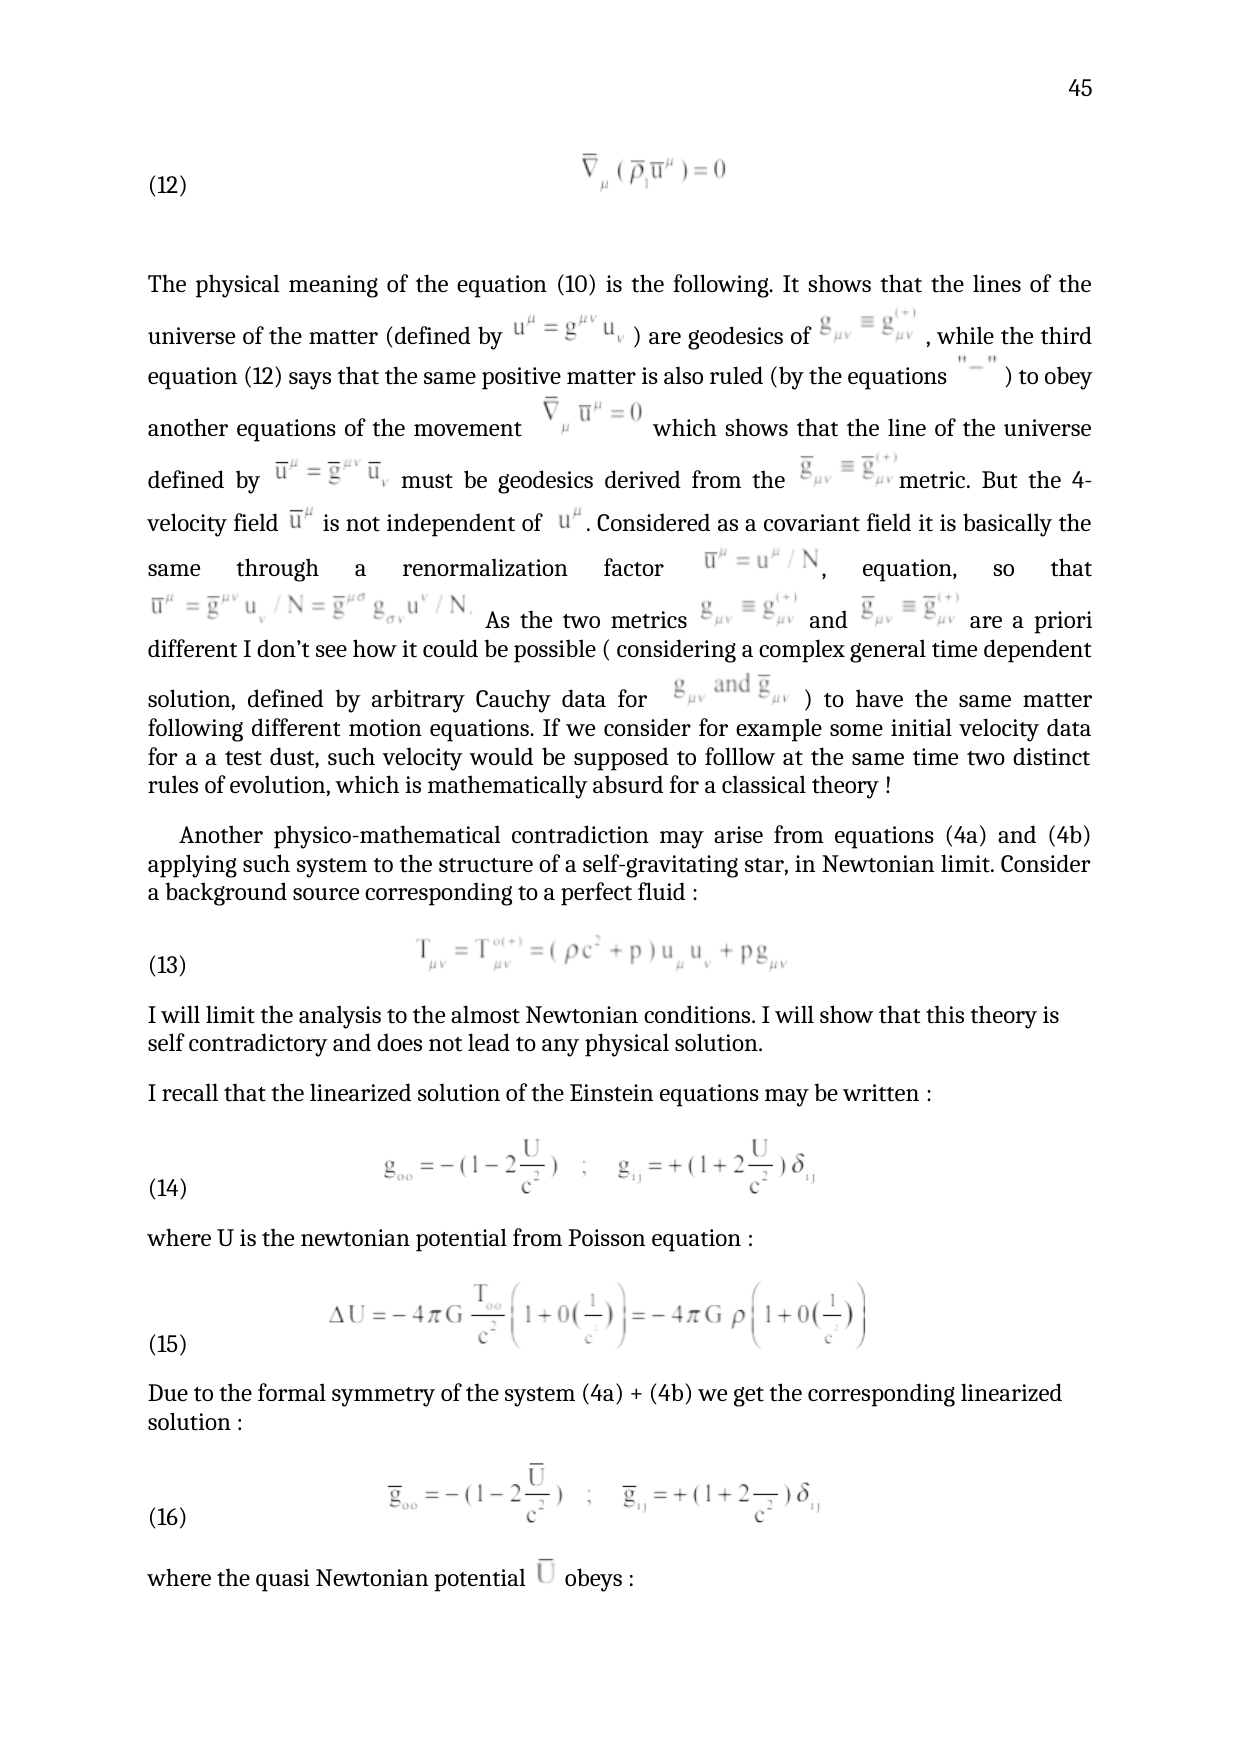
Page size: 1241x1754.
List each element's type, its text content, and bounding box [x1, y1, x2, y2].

text (13) [148, 928, 1093, 980]
text I recall that the linearized solution of the Einstein equations may be written : [148, 1079, 1093, 1108]
text (15) [148, 1273, 1093, 1358]
text where U is the newtonian potential from Poisson equation : [148, 1224, 1093, 1252]
text (14) [148, 1128, 1093, 1203]
text (12) [148, 148, 1093, 199]
text The physical meaning of the equation (10) is the following. It shows that the lines of the universe of the matter (defined by ) are geodesics of , while the third equation (12) says that the same positive matter is also ruled (by the equations ) to obey another equations of the movement which shows that the line of the universe defined by must be geodesics derived from the metric. But the 4-velocity field is not independent of . Considered as a covariant field it is basically the same through a renormalization factor , equation, so that As the two metrics and are a priori different I don’t see how it could be possible ( considering a complex general time dependent solution, defined by arbitrary Cauchy data for ) to have the same matter following different motion equations. If we consider for example some initial velocity data for a a test dust, such velocity would be supposed to folllow at the same time two distinct rules of evolution, which is mathematically absurd for a classical theory ! [148, 270, 1093, 800]
text I will limit the analysis to the almost Newtonian conditions. I will show that this theory is self contradictory and does not lead to any physical solution. [148, 1001, 1093, 1058]
text Another physico-mathematical contradiction may arise from equations (4a) and (4b) applying such system to the structure of a self-gravitating star, in Newtonian limit. Consider a background source corresponding to a perfect fluid : [148, 821, 1093, 907]
text where the quasi Newtonian potential obeys : [148, 1553, 1093, 1593]
text Due to the formal symmetry of the system (4a) + (4b) we get the corresponding linearized solution : [148, 1379, 1093, 1437]
text (16) [148, 1457, 1093, 1532]
